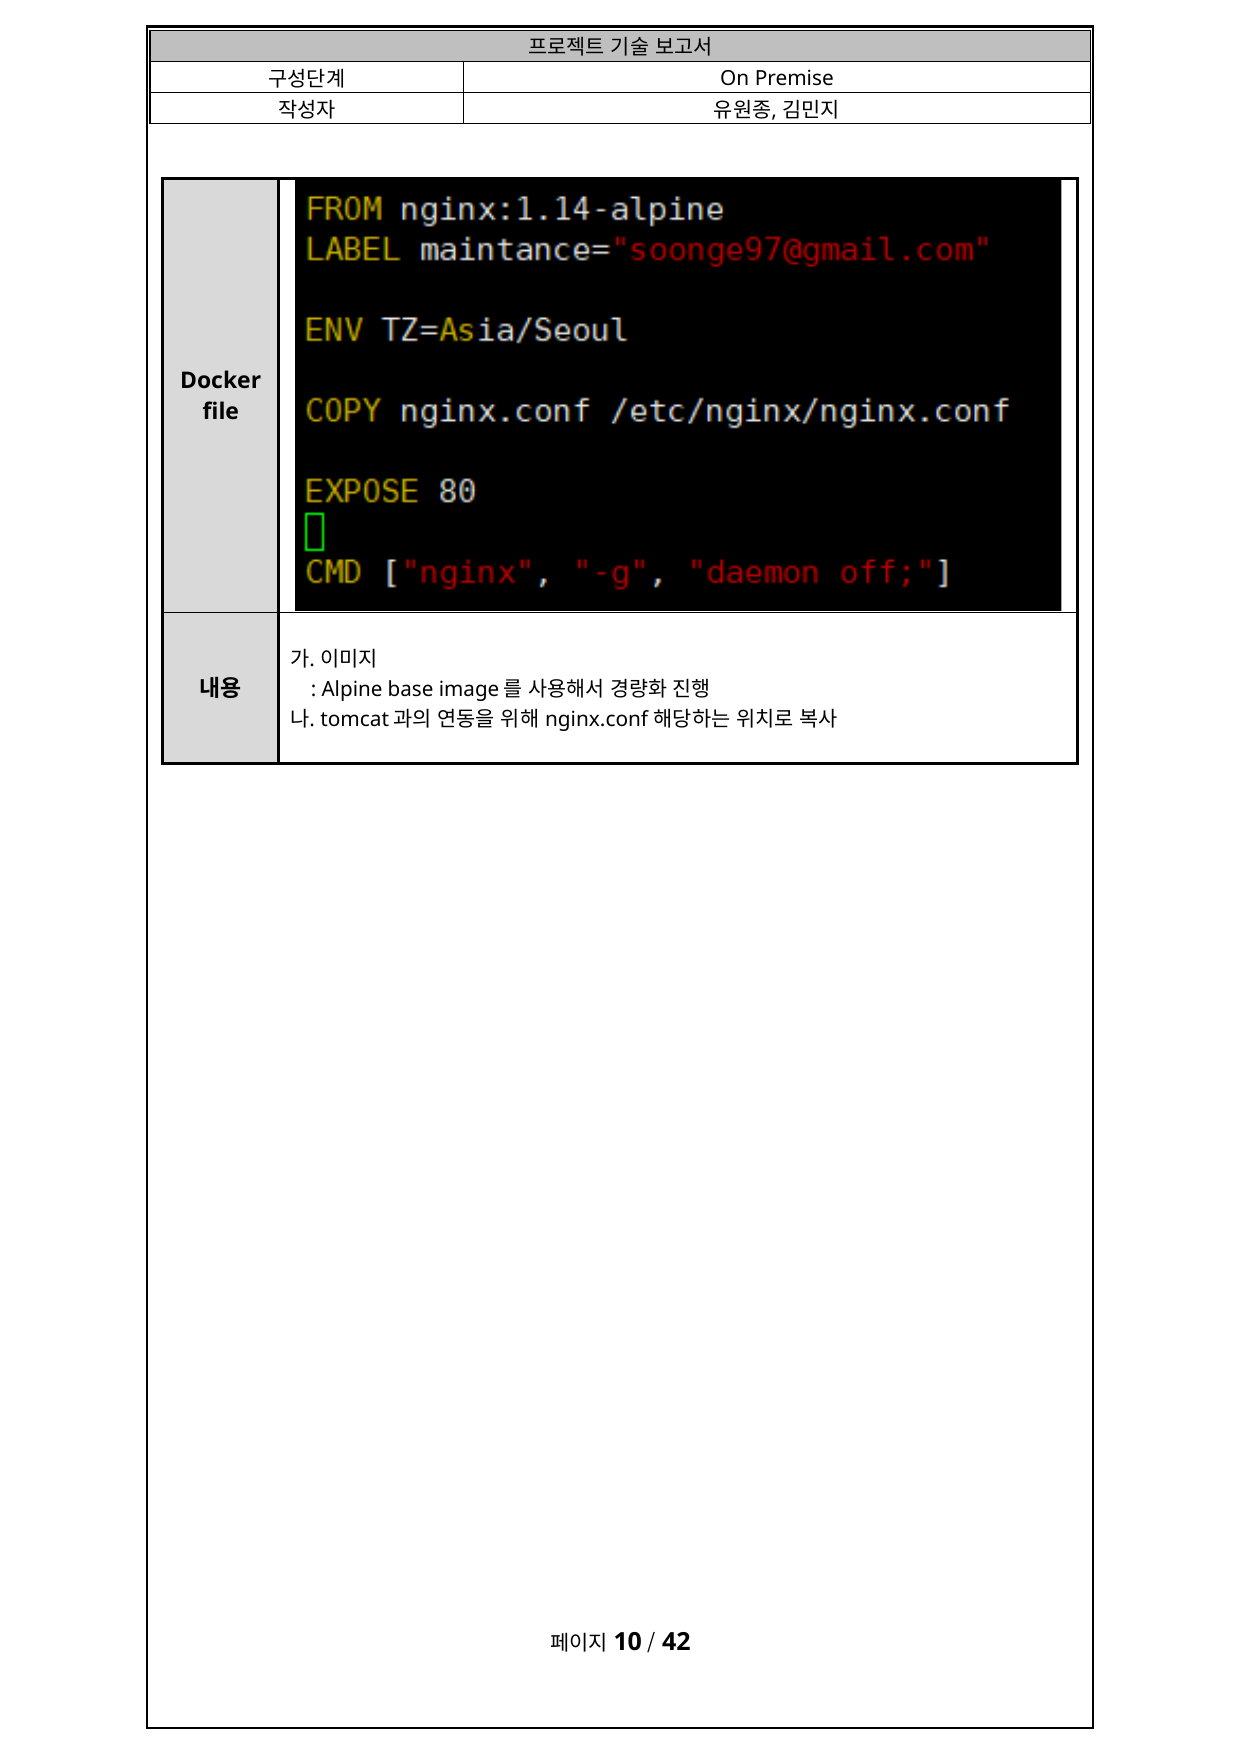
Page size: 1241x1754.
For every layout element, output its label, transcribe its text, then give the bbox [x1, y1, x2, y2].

table_cell 내용 [164, 613, 277, 762]
table_header Docker file [164, 180, 277, 612]
table_cell 가. 이미지 : Alpine base image를 사용해서 경량화 진행 나. tomcat과의 연동을 위해 nginx.conf 해당하는 위치로 복사 [280, 613, 1076, 762]
picture [295, 180, 1062, 611]
table_header [280, 180, 1076, 612]
